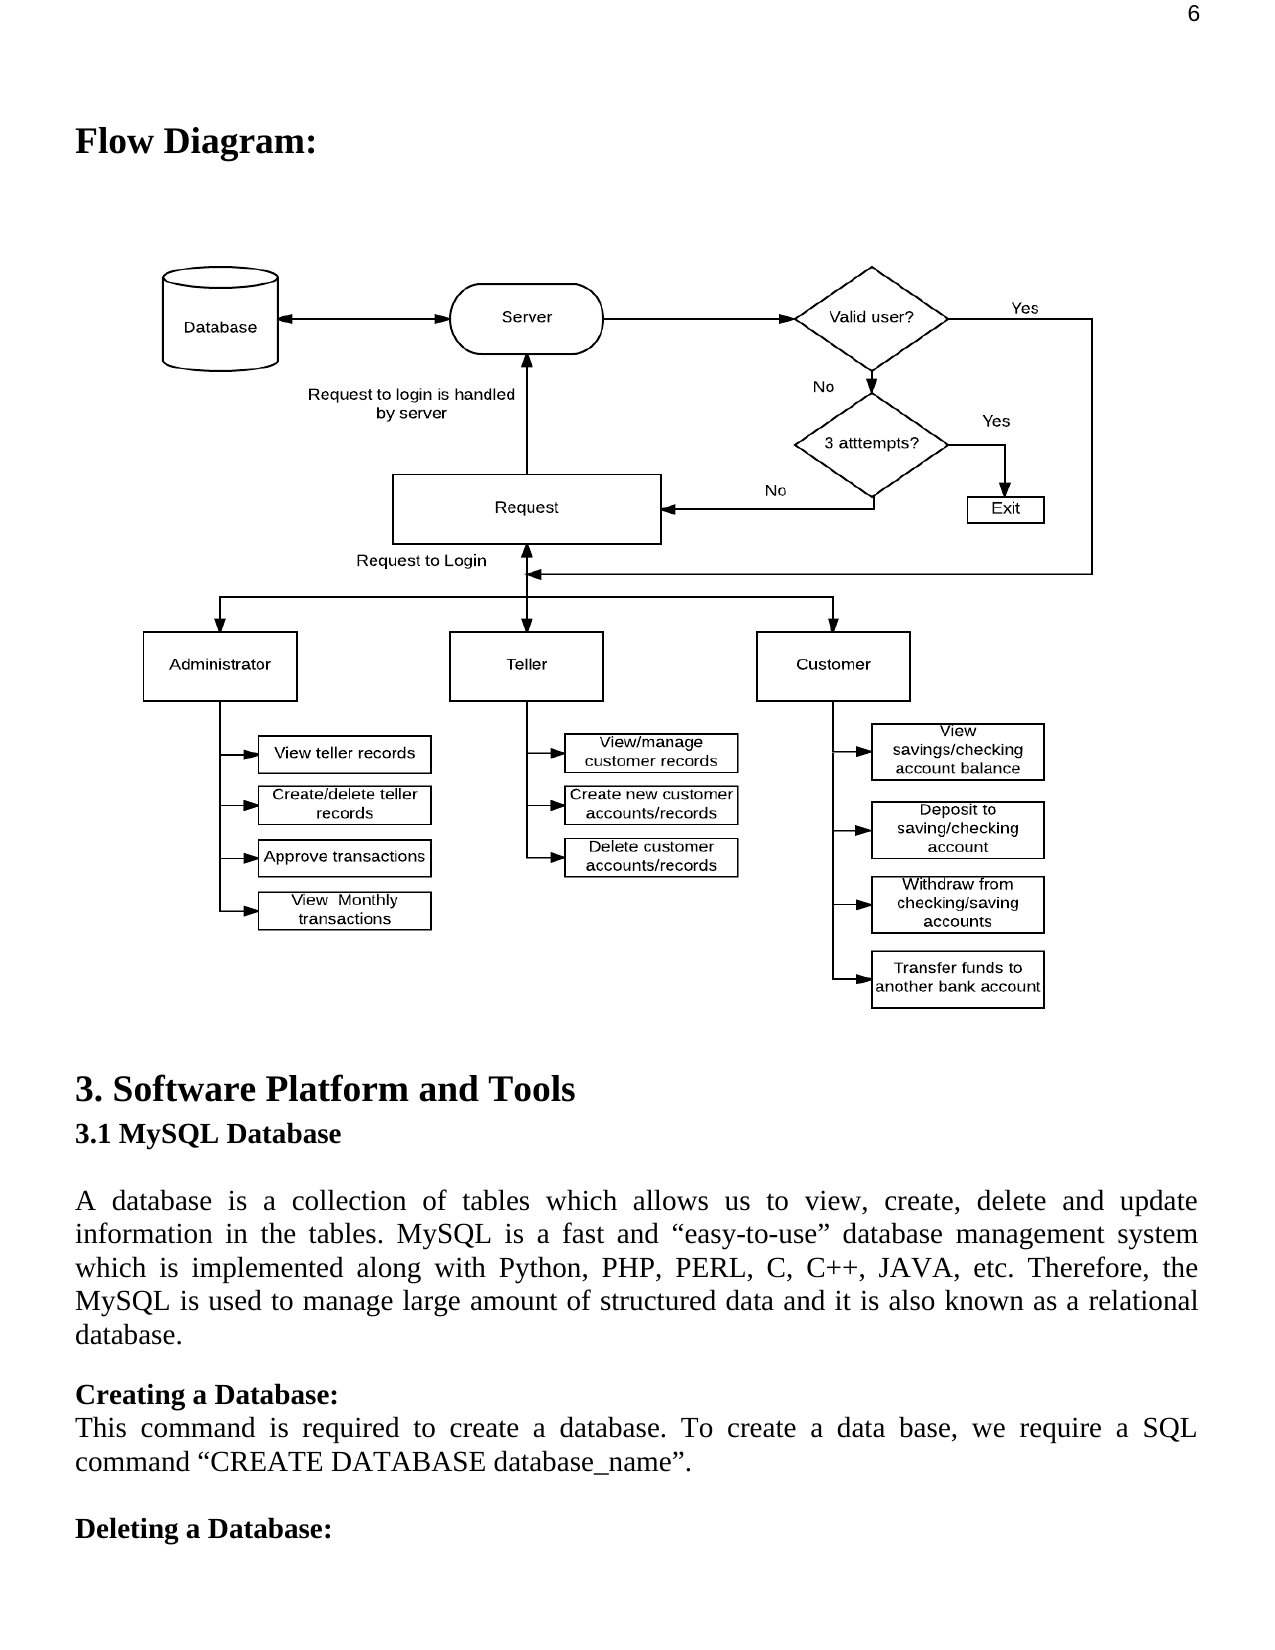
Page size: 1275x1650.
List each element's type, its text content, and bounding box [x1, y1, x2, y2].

text Creating a Database: [75, 1377, 1200, 1411]
text Flow Diagram: [75, 118, 1200, 161]
text Deleting a Database: [75, 1511, 1200, 1545]
text This command is required to create a database. To create a data base, we require a SQL command “CREATE DATABASE database_name”. [75, 1411, 1200, 1478]
picture [75, 210, 1151, 1063]
text 3.1 MySQL Database [75, 1116, 1200, 1149]
text 3. Software Platform and Tools [75, 1066, 1200, 1109]
text A database is a collection of tables which allows us to view, create, delete and update information in the tables. MySQL is a fast and “easy-to-use” database management system which is implemented along with Python, PHP, PERL, C, C++, JAVA, etc. Therefore, the MySQL is used to manage large amount of structured data and it is also known as a relational database. [75, 1183, 1200, 1351]
